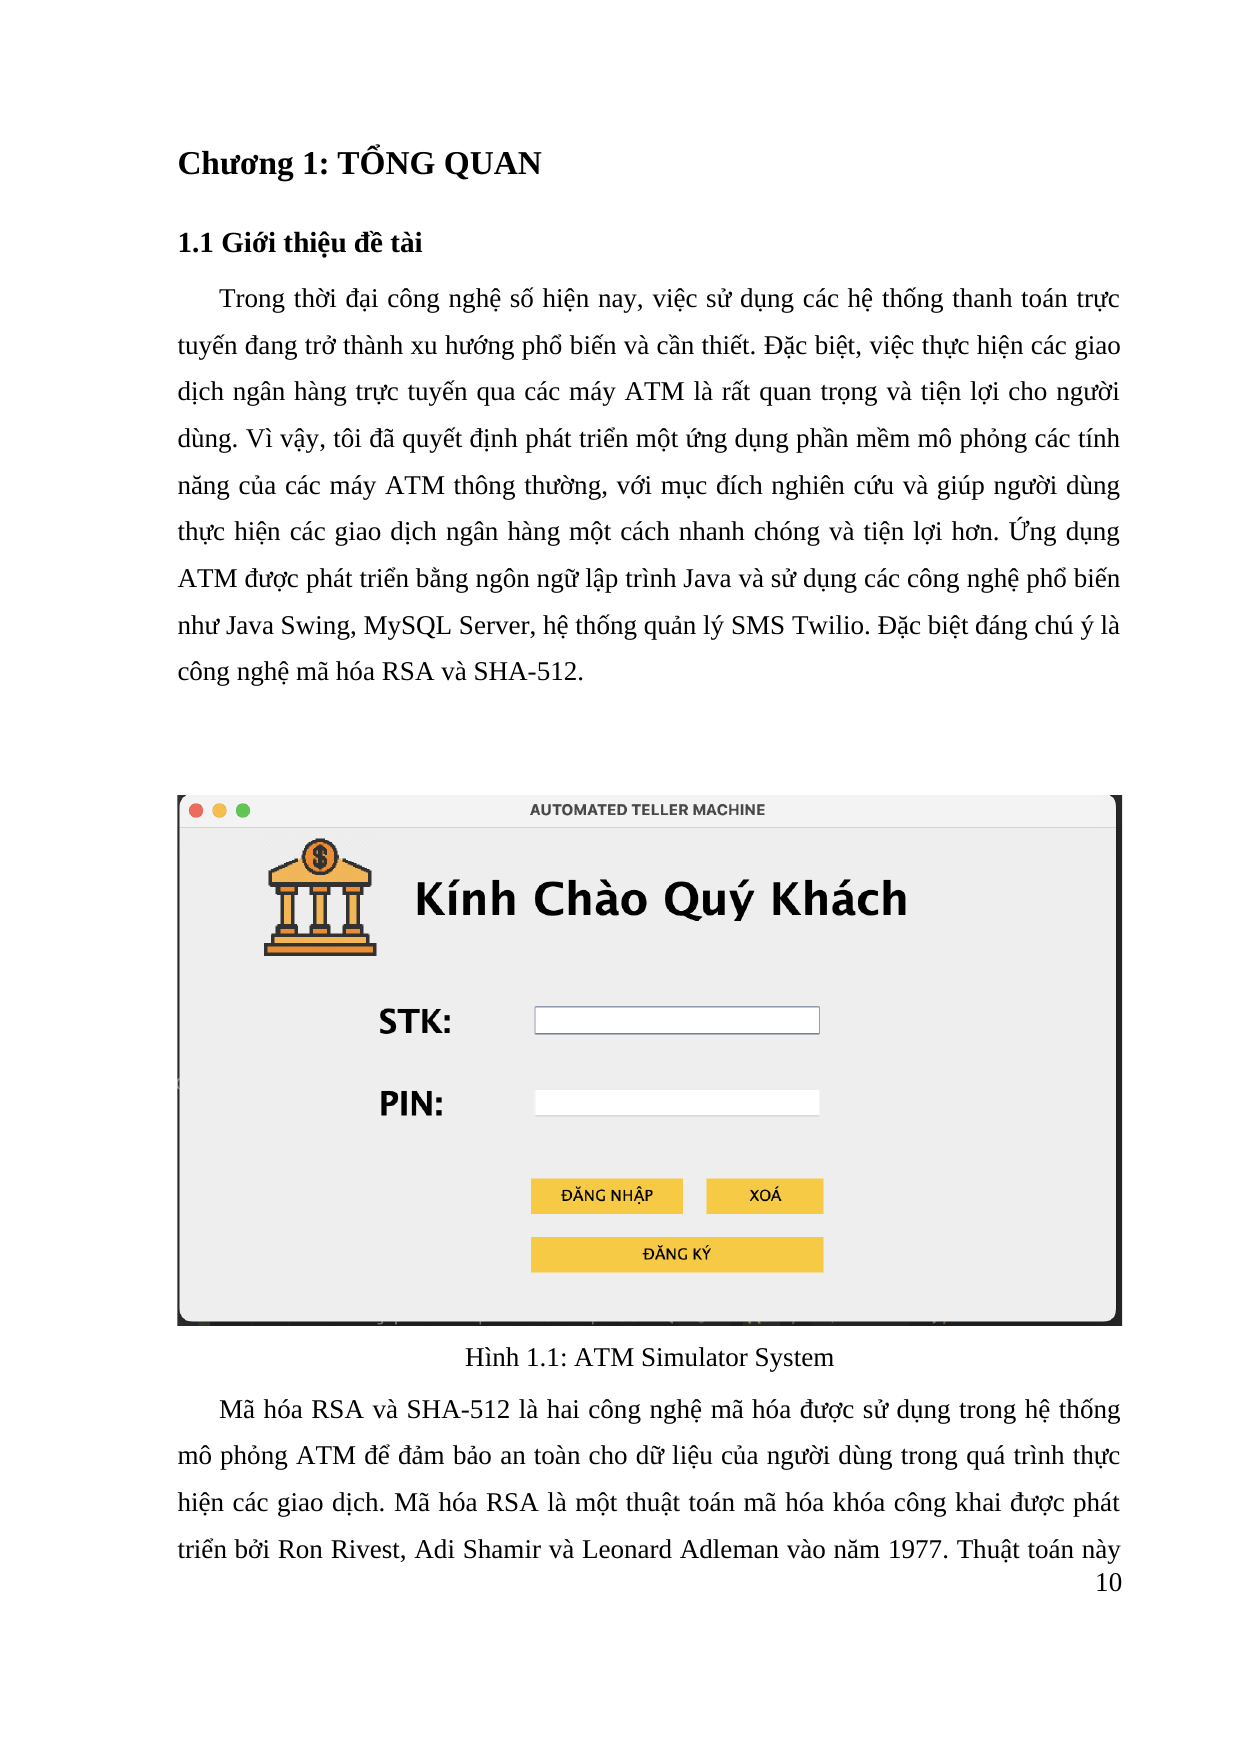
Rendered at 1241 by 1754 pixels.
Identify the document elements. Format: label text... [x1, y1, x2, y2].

picture [177, 795, 1123, 1326]
subtitle 1.1 Giới thiệu đề tài [177, 226, 1122, 259]
text Hình 1.1: ATM Simulator System [177, 1341, 1122, 1372]
subtitle Chương 1: TỔNG QUAN [177, 143, 1122, 181]
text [177, 1393, 1122, 1564]
text Trong thời đại công nghệ số hiện nay, việc sử dụng các hệ thống thanh toán trực tuyến đang trở thành xu hướng phổ biến và cần thiết. Đặc biệt, việc thực hiện các giao dịch ngân hàng trực tuyến qua các máy ATM là rất quan trọng và tiện lợi cho người dùng. Vì vậy, tôi đã quyết định phát triển một ứng dụng phần mềm mô phỏng các tính năng của các máy ATM thông thường, với mục đích nghiên cứu và giúp người dùng thực hiện các giao dịch ngân hàng một cách nhanh chóng và tiện lợi hơn. Ứng dụng ATM được phát triển bằng ngôn ngữ lập trình Java và sử dụng các công nghệ phổ biến như Java Swing, MySQL Server, hệ thống quản lý SMS Twilio. Đặc biệt đáng chú ý là công nghệ mã hóa RSA và SHA-512. [177, 282, 1122, 687]
